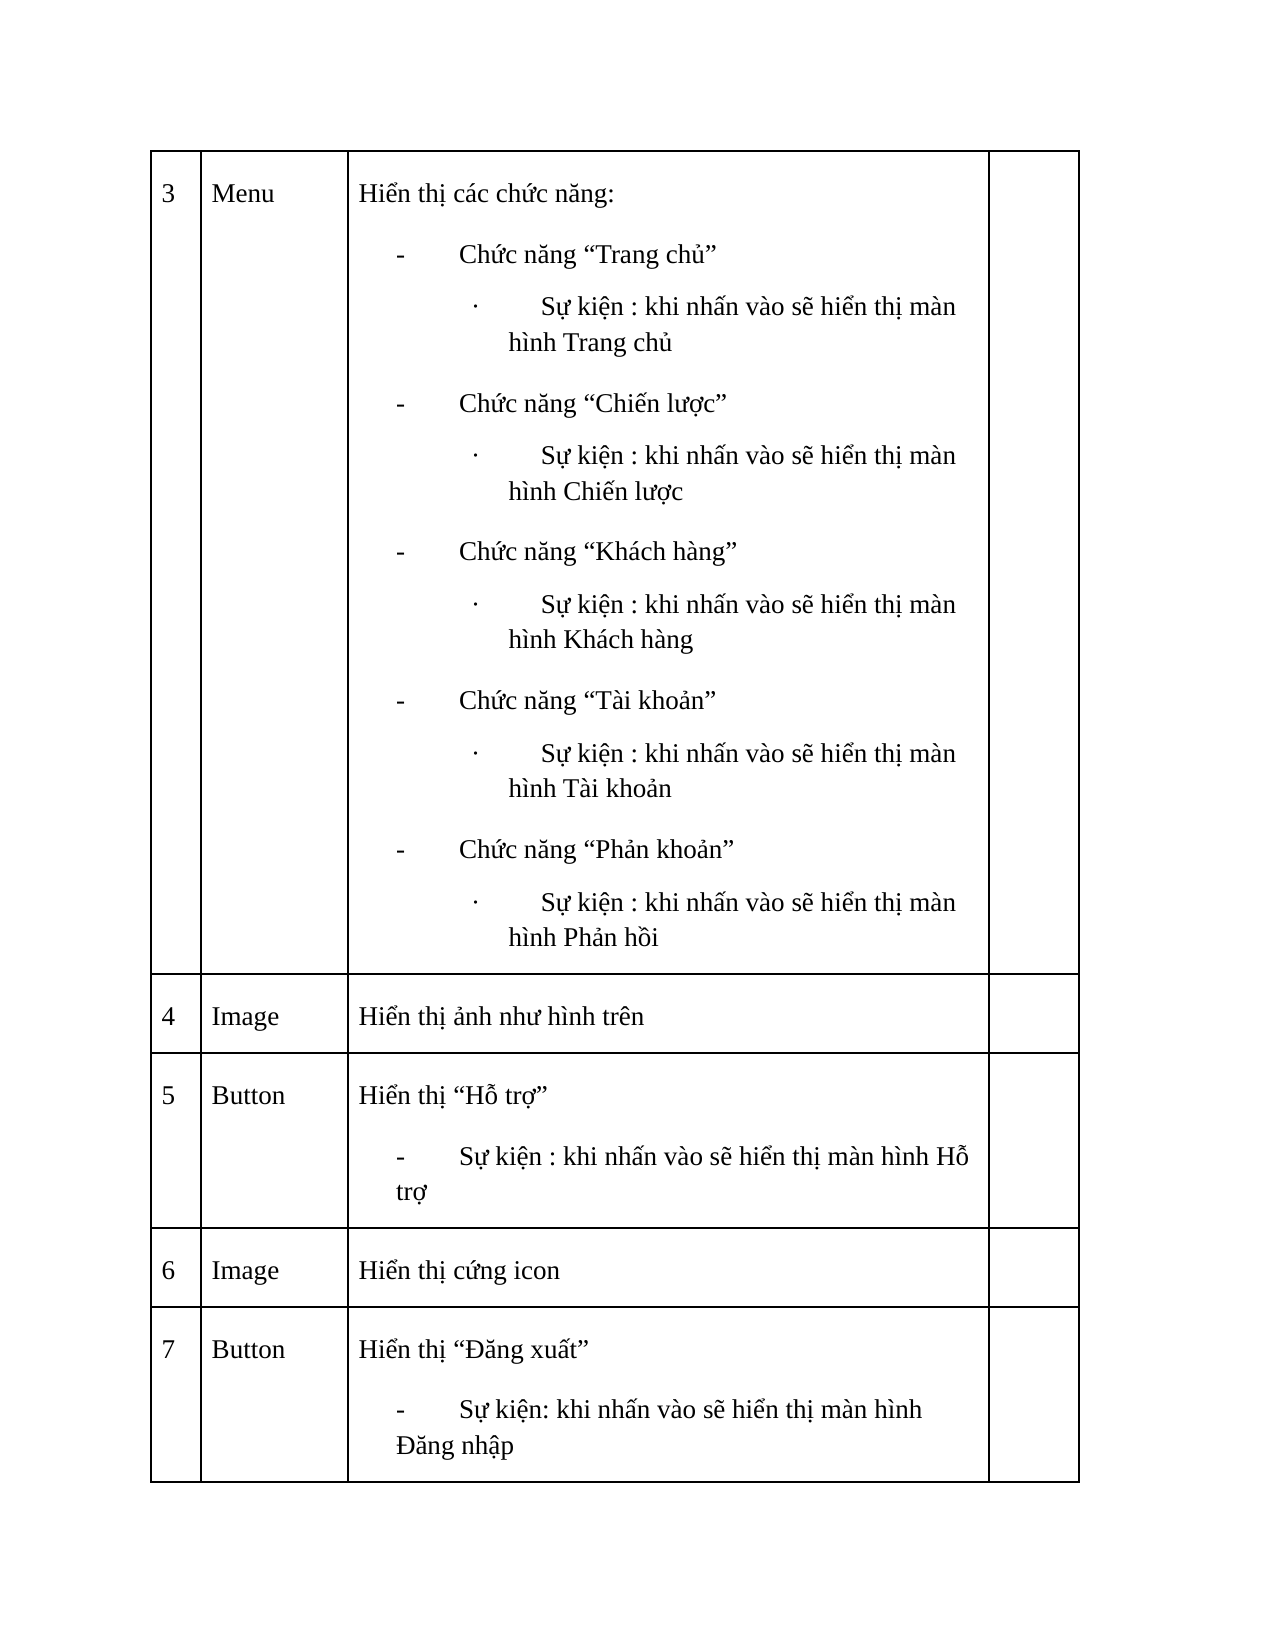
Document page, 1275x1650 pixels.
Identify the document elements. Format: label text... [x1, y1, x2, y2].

table_cell [990, 975, 1078, 1052]
table_cell [990, 1054, 1078, 1227]
table_cell Button [202, 1308, 347, 1481]
table_cell Hiển thị cứng icon [349, 1229, 988, 1306]
table_cell Button [202, 1054, 347, 1227]
table_cell Menu [202, 152, 347, 973]
table_cell Hiển thị ảnh như hình trên [349, 975, 988, 1052]
table_cell 3 [152, 152, 200, 973]
table_cell [990, 152, 1078, 973]
table_cell 7 [152, 1308, 200, 1481]
table_cell Hiển thị “Đăng xuất” - Sự kiện: khi nhấn vào sẽ hiển thị màn hình Đăng nhập [349, 1308, 988, 1481]
table_cell Image [202, 975, 347, 1052]
table_cell [990, 1229, 1078, 1306]
table_cell [990, 1308, 1078, 1481]
table_cell Hiển thị “Hỗ trợ” - Sự kiện : khi nhấn vào sẽ hiển thị màn hình Hỗ trợ [349, 1054, 988, 1227]
table_cell 4 [152, 975, 200, 1052]
table_cell Hiển thị các chức năng: - Chức năng “Trang chủ” · Sự kiện : khi nhấn vào sẽ hiển thị màn hình Trang chủ - Chức năng “Chiến lược” · Sự kiện : khi nhấn vào sẽ hiển thị màn hình Chiến lược - Chức năng “Khách hàng” · Sự kiện : khi nhấn vào sẽ hiển thị màn hình Khách hàng - Chức năng “Tài khoản” · Sự kiện : khi nhấn vào sẽ hiển thị màn hình Tài khoản - Chức năng “Phản khoản” · Sự kiện : khi nhấn vào sẽ hiển thị màn hình Phản hồi [349, 152, 988, 973]
table_cell 5 [152, 1054, 200, 1227]
table_cell 6 [152, 1229, 200, 1306]
table_cell Image [202, 1229, 347, 1306]
